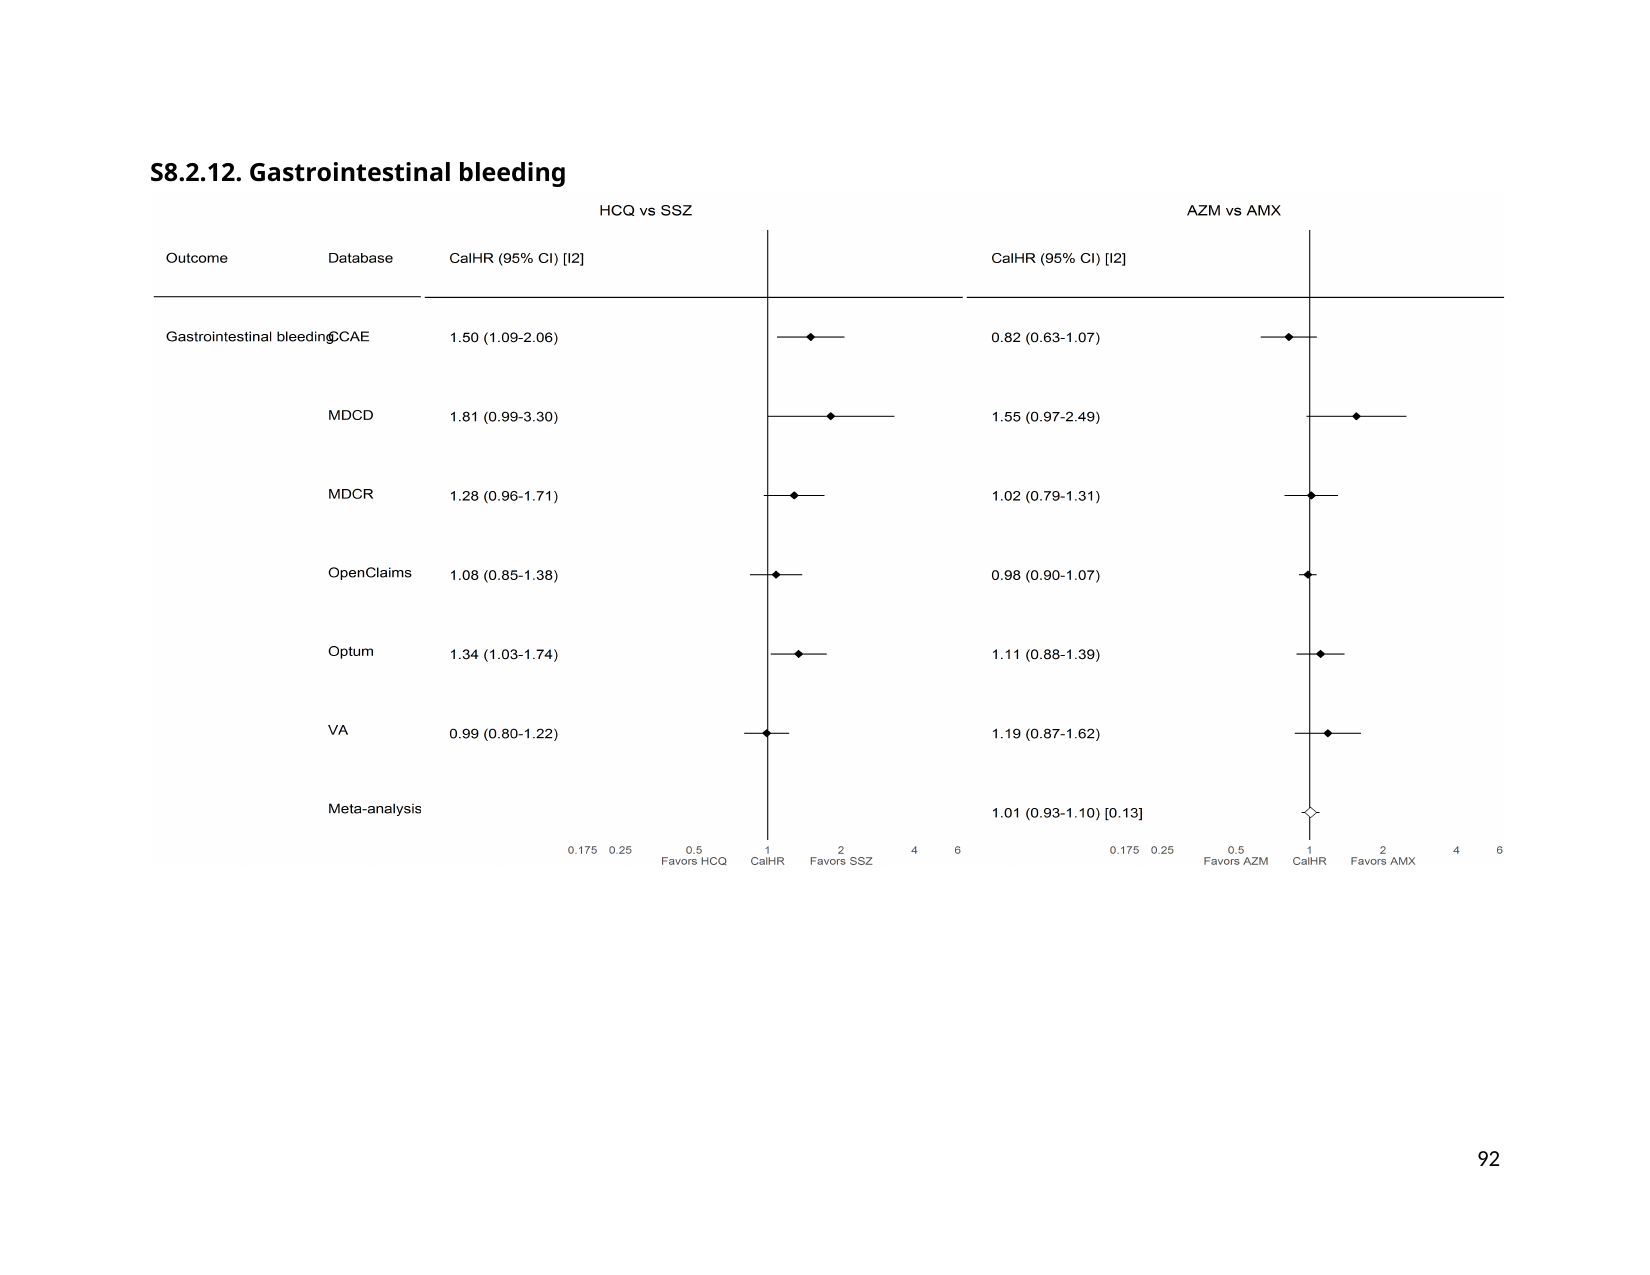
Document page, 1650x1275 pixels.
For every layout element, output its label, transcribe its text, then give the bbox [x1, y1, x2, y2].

subtitle S8.2.12. Gastrointestinal bleeding [150, 154, 1500, 188]
picture [150, 191, 1505, 868]
